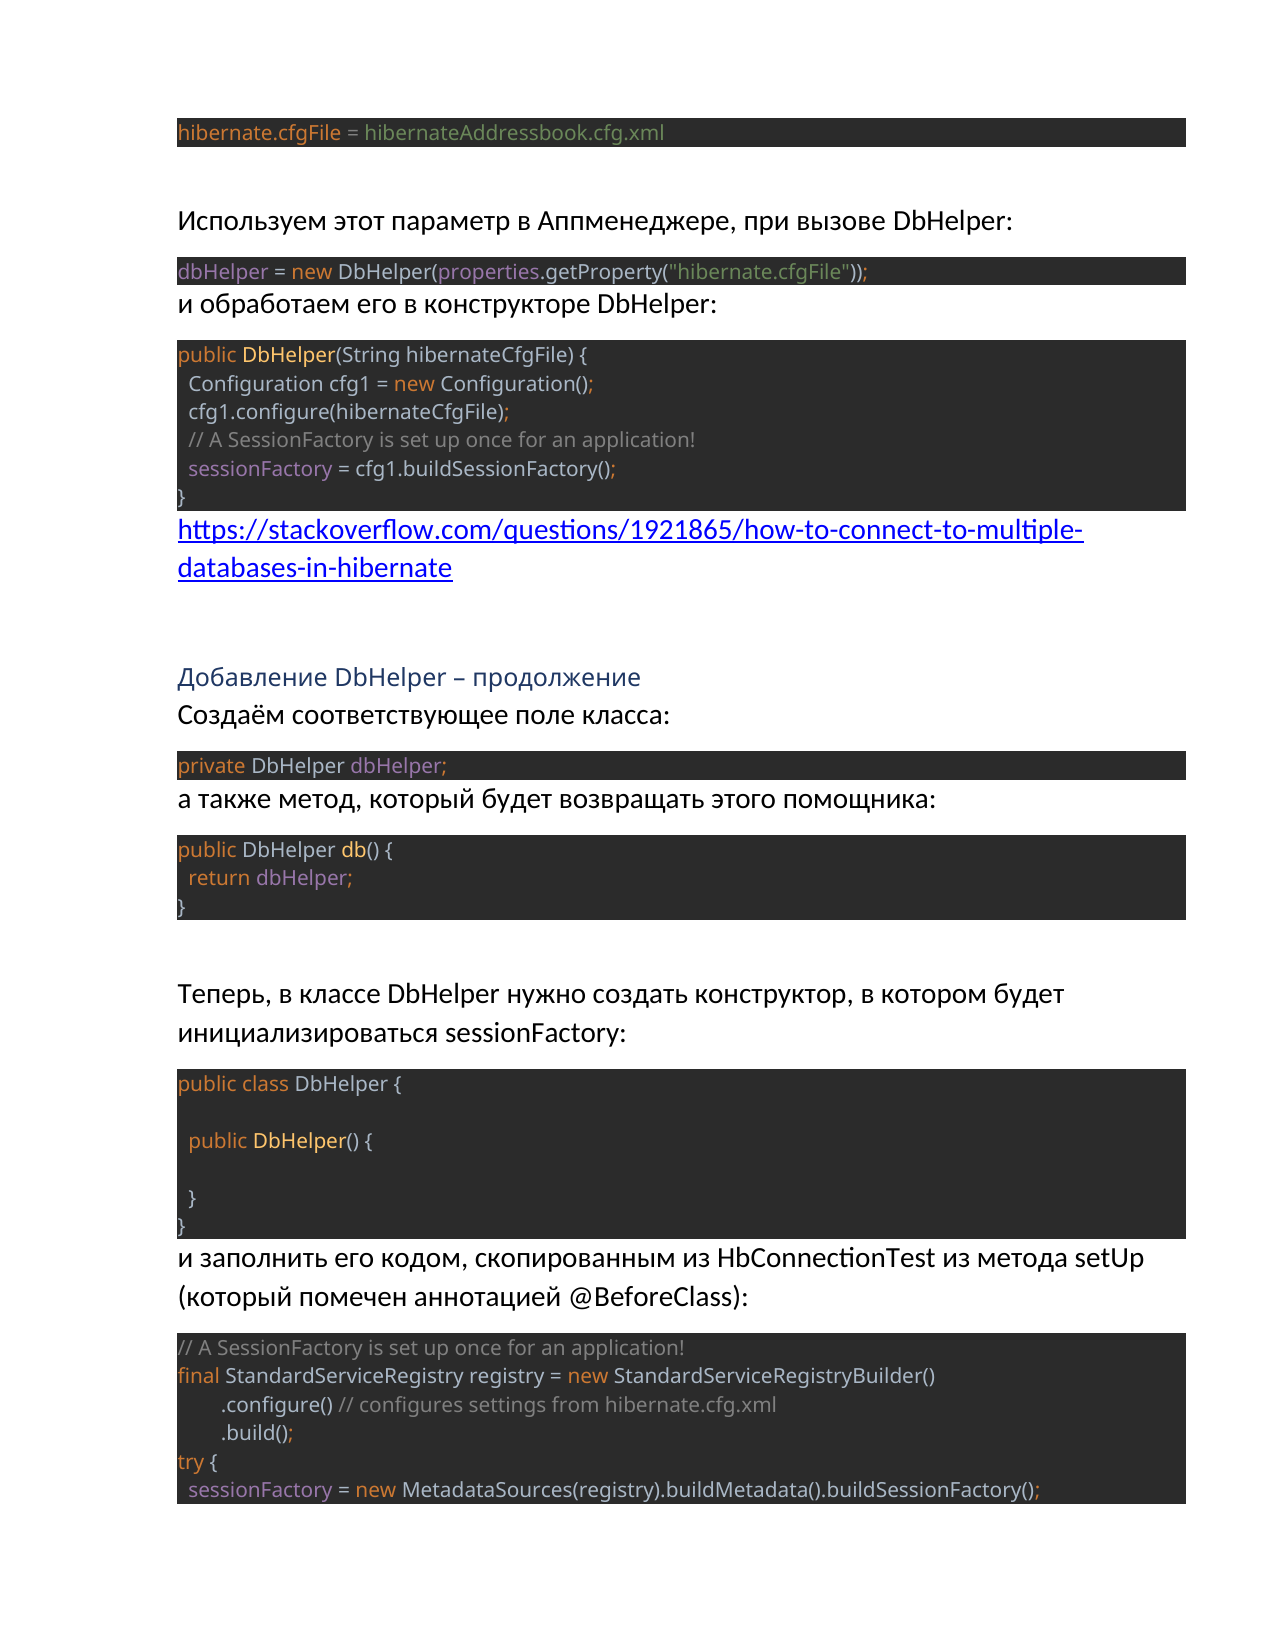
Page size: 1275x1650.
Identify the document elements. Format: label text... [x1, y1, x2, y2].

text private DbHelper dbHelper; [177, 751, 1186, 780]
text public DbHelper db() { return dbHelper; } [177, 835, 1186, 920]
text а также метод, который будет возвращать этого помощника: [177, 780, 1186, 816]
text и заполнить его кодом, скопированным из HbConnectionTest из метода setUp (который помечен аннотацией @BeforeClass): [177, 1239, 1186, 1314]
text hibernate.cfgFile = hibernateAddressbook.cfg.xml [177, 118, 1186, 147]
text https://stackoverflow.com/questions/1921865/how-to-connect-to-multiple-databases-in-hibernate [177, 511, 1186, 585]
text и обработаем его в конструкторе DbHelper: [177, 285, 1186, 321]
text dbHelper = new DbHelper(properties.getProperty("hibernate.cfgFile")); [177, 257, 1186, 285]
text Создаём соответствующее поле класса: [177, 696, 1186, 732]
subtitle Добавление DbHelper – продолжение [177, 659, 1186, 694]
text public DbHelper(String hibernateCfgFile) { Configuration cfg1 = new Configuration(); cfg1.configure(hibernateCfgFile); // A SessionFactory is set up once for an application! sessionFactory = cfg1.buildSessionFactory(); } [177, 340, 1186, 511]
text public class DbHelper { public DbHelper() { } } [177, 1069, 1186, 1239]
text Теперь, в классе DbHelper нужно создать конструктор, в котором будет инициализироваться sessionFactory: [177, 975, 1186, 1049]
text Используем этот параметр в Аппменеджере, при вызове DbHelper: [177, 202, 1186, 237]
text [177, 1333, 1186, 1504]
